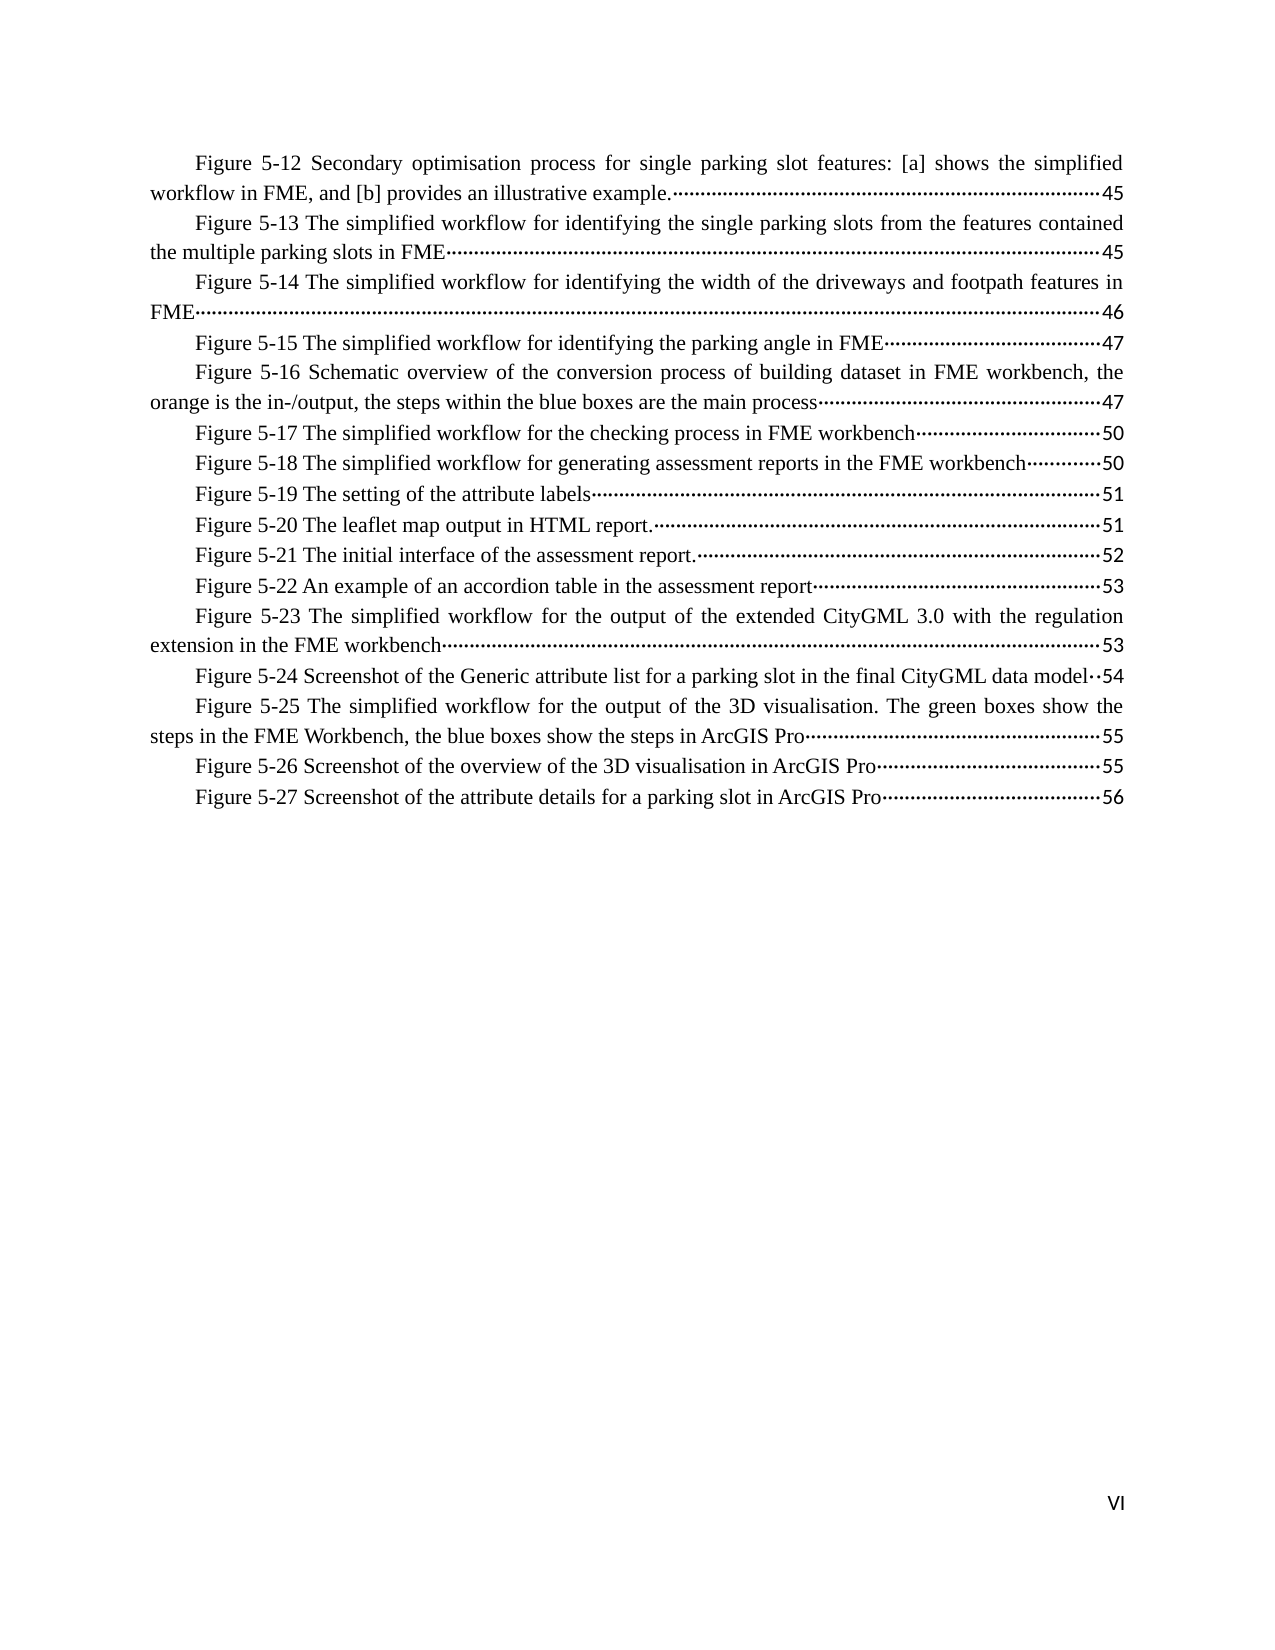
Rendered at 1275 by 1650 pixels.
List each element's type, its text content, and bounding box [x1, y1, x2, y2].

text Figure 5-21 The initial interface of the assessment report. 52 [150, 541, 1125, 568]
text Figure 5-15 The simplified workflow for identifying the parking angle in FME 47 [150, 329, 1125, 355]
text Figure 5-17 The simplified workflow for the checking process in FME workbench 50 [150, 419, 1125, 446]
text Figure 5-23 The simplified workflow for the output of the extended CityGML 3.0 with the regulation extension in the FME workbench 53 [150, 603, 1125, 658]
text Figure 5-26 Screenshot of the overview of the 3D visualisation in ArcGIS Pro 55 [150, 752, 1125, 779]
text Figure 5-22 An example of an accordion table in the assessment report 53 [150, 572, 1125, 599]
text Figure 5-16 Schematic overview of the conversion process of building dataset in FME workbench, the orange is the in-/output, the steps within the blue boxes are the main process 47 [150, 359, 1125, 415]
text Figure 5-18 The simplified workflow for generating assessment reports in the FME workbench 50 [150, 449, 1125, 476]
text Figure 5-20 The leaflet map output in HTML report. 51 [150, 511, 1125, 537]
text Figure 5-12 Secondary optimisation process for single parking slot features: [a] shows the simplified workflow in FME, and [b] provides an illustrative example. 45 [150, 150, 1125, 206]
text Figure 5-19 The setting of the attribute labels 51 [150, 480, 1125, 507]
text Figure 5-14 The simplified workflow for identifying the width of the driveways and footpath features in FME 46 [150, 269, 1125, 325]
text Figure 5-25 The simplified workflow for the output of the 3D visualisation. The green boxes show the steps in the FME Workbench, the blue boxes show the steps in ArcGIS Pro 55 [150, 693, 1125, 748]
text Figure 5-13 The simplified workflow for identifying the single parking slots from the features contained the multiple parking slots in FME 45 [150, 209, 1125, 265]
text Figure 5-27 Screenshot of the attribute details for a parking slot in ArcGIS Pro 56 [150, 783, 1125, 810]
text Figure 5-24 Screenshot of the Generic attribute list for a parking slot in the final CityGML data model 54 [150, 662, 1125, 689]
